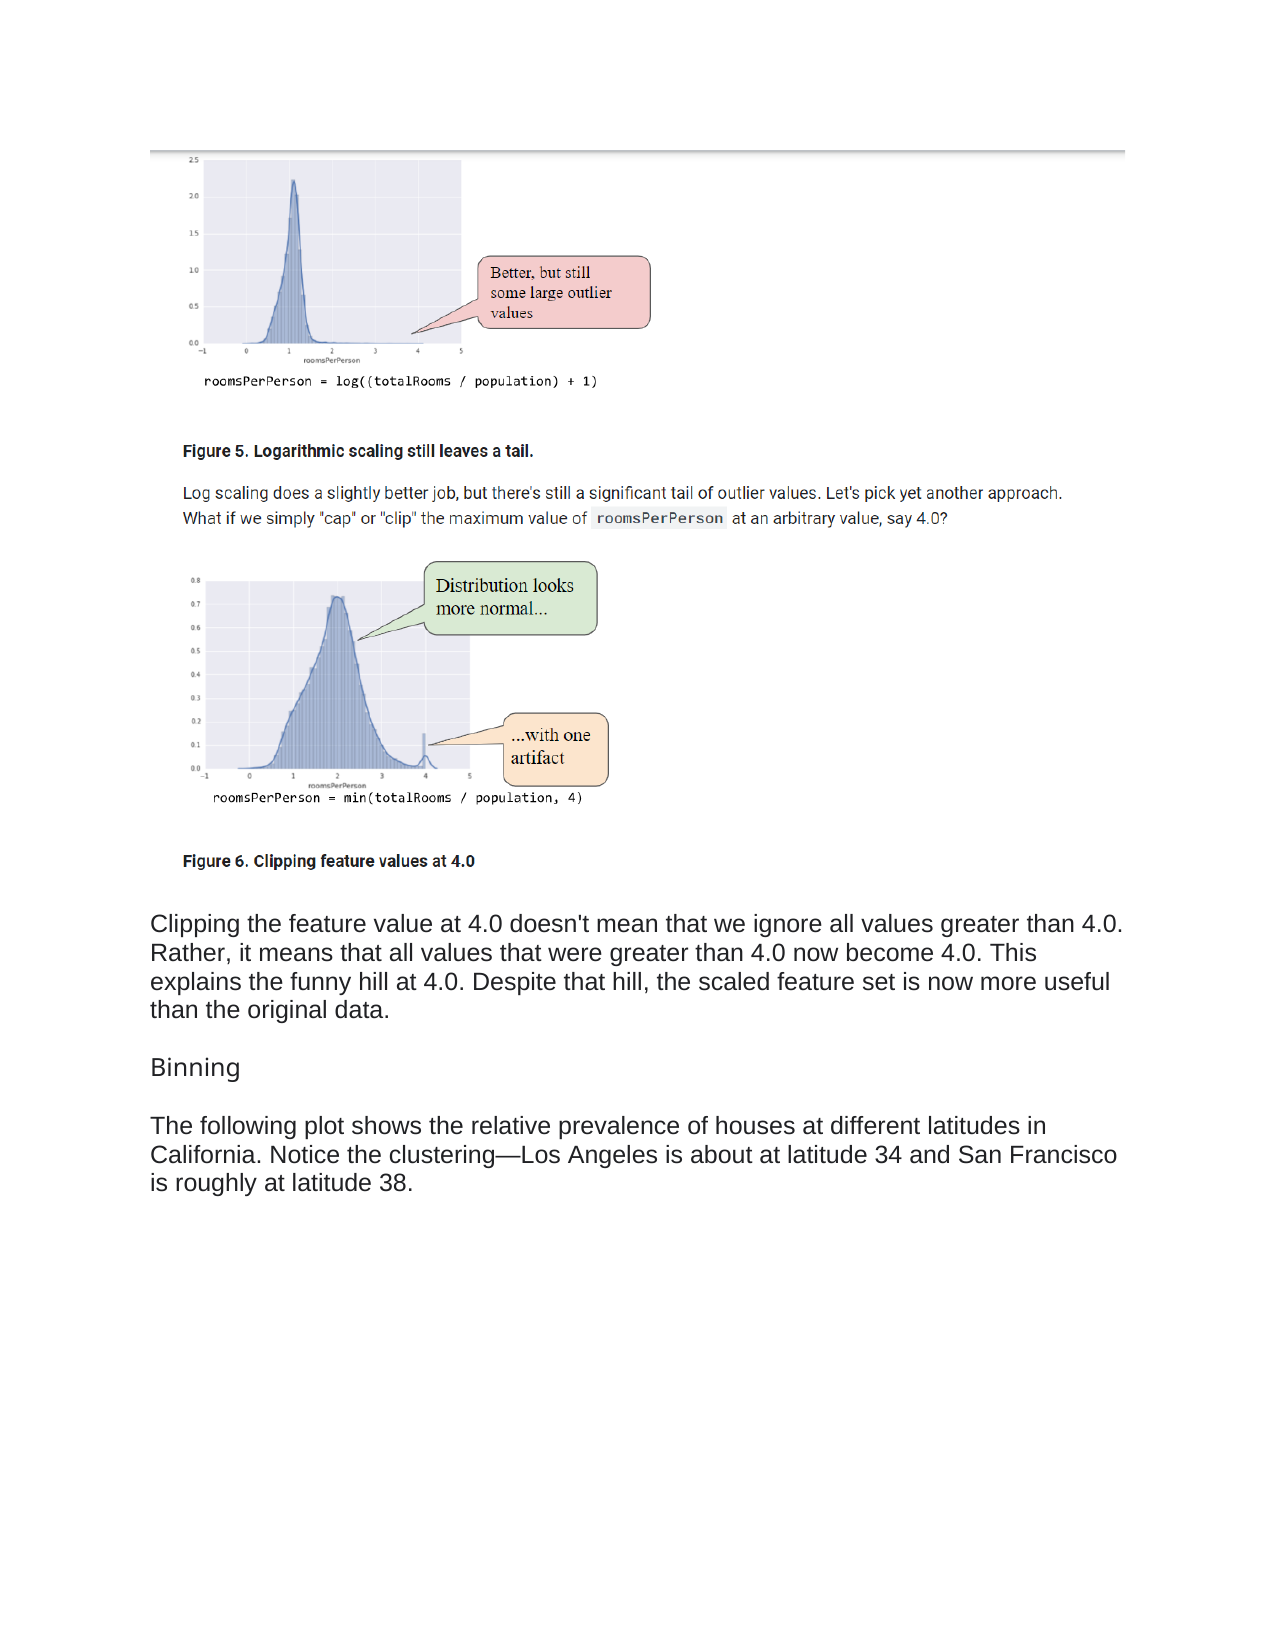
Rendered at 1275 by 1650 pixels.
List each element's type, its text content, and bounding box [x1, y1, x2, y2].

subtitle Binning [150, 1049, 1125, 1083]
text The following plot shows the relative prevalence of houses at different latitudes in California. Notice the clustering—Los Angeles is about at latitude 34 and San Francisco is roughly at latitude 38. [150, 1111, 1125, 1197]
picture [150, 150, 1125, 885]
text Clipping the feature value at 4.0 doesn't mean that we ignore all values greater than 4.0. Rather, it means that all values that were greater than 4.0 now become 4.0. This explains the funny hill at 4.0. Despite that hill, the scaled feature set is now more useful than the original data. [150, 909, 1125, 1024]
